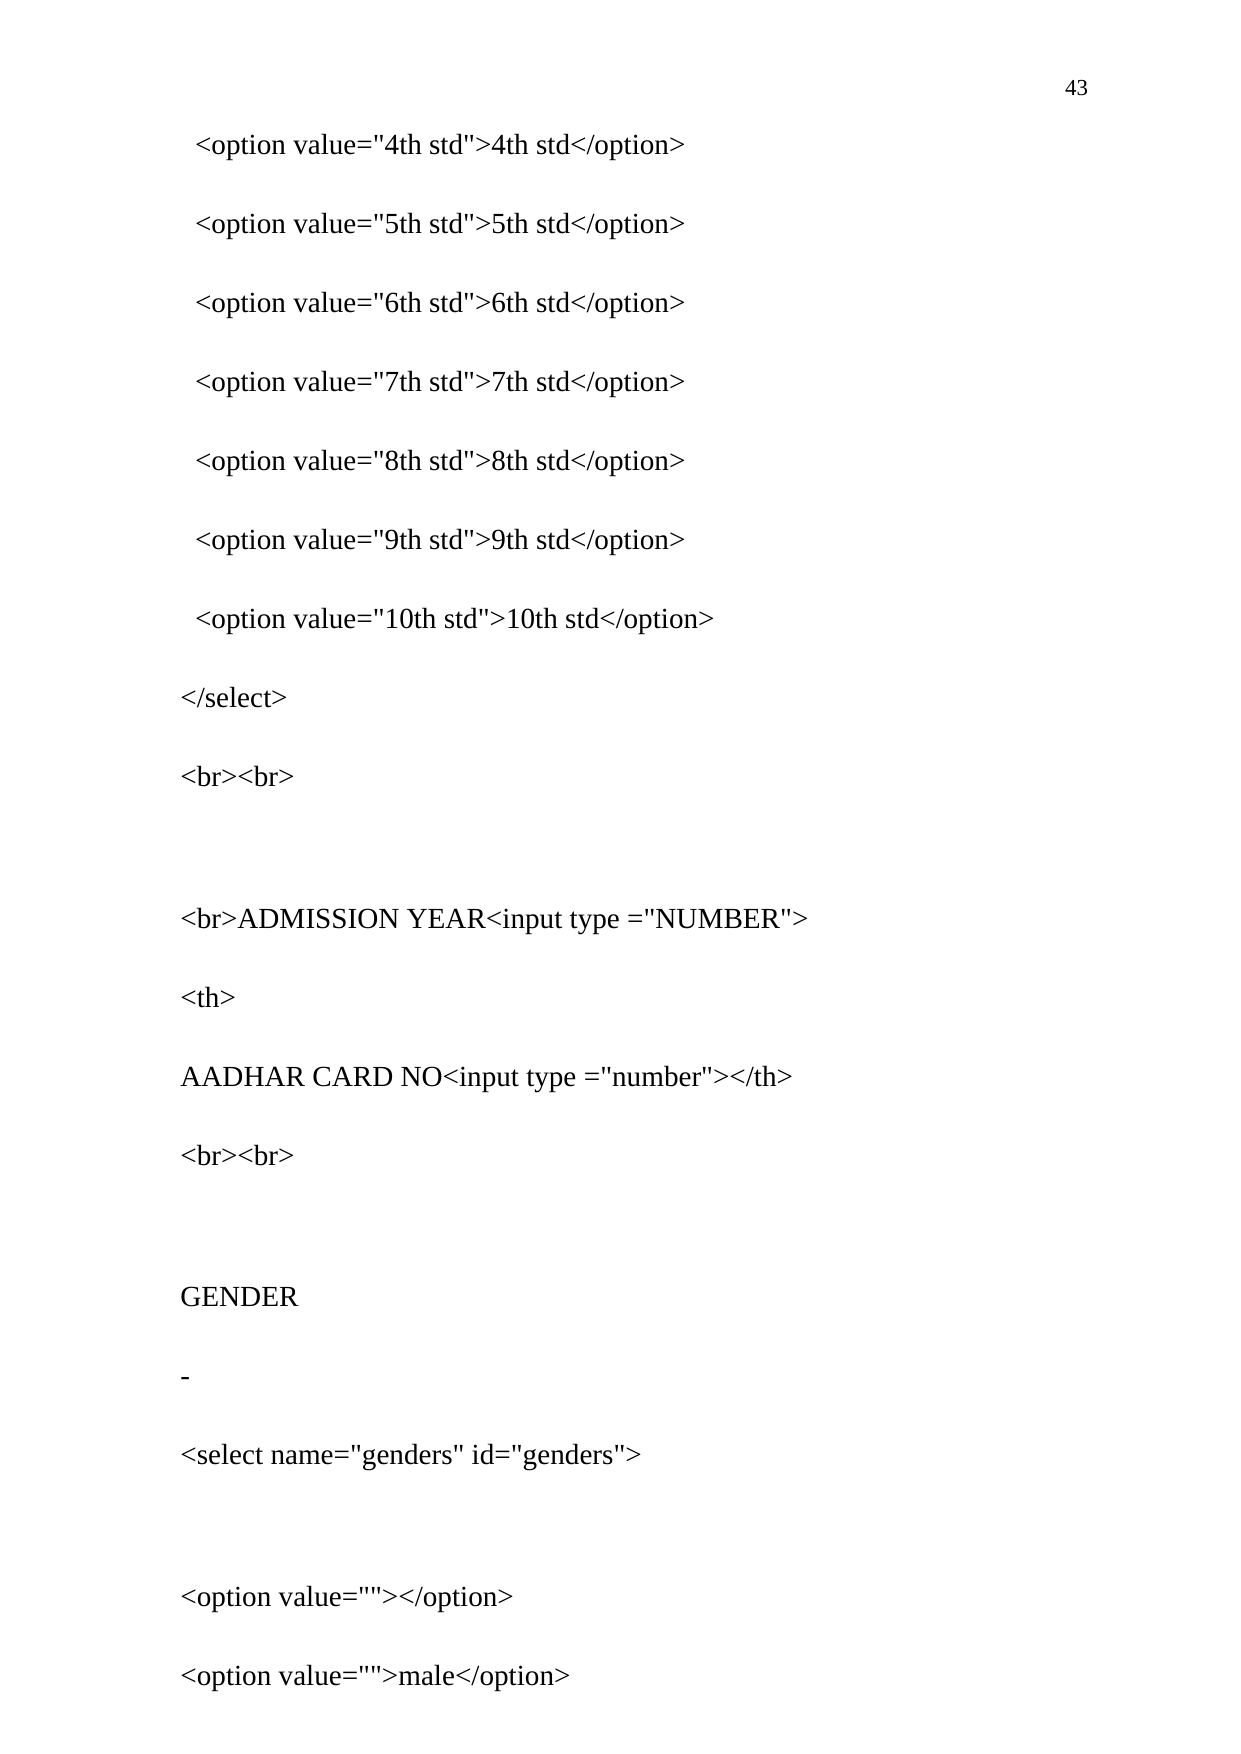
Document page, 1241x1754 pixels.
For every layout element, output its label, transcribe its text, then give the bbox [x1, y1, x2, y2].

text AADHAR CARD NO<input type ="number"></th> [173, 1059, 1178, 1092]
text <br>ADMISSION YEAR<input type ="NUMBER"> [173, 901, 1178, 934]
text <option value="10th std">10th std</option> [173, 601, 1178, 635]
text <select name="genders" id="genders"> [173, 1437, 1178, 1471]
text <option value="6th std">6th std</option> [173, 285, 1178, 319]
text <option value="7th std">7th std</option> [173, 364, 1178, 398]
text <th> [173, 980, 1178, 1013]
text <option value="8th std">8th std</option> [173, 443, 1178, 477]
text <option value=""></option> [173, 1579, 1178, 1612]
text <br><br> [173, 1138, 1178, 1172]
text - [173, 1358, 1178, 1392]
text <br><br> [173, 759, 1178, 793]
text </select> [173, 681, 1178, 714]
text <option value="4th std">4th std</option> [173, 127, 1178, 161]
text <option value="">male</option> [173, 1658, 1178, 1691]
text <option value="9th std">9th std</option> [173, 522, 1178, 556]
text GENDER [173, 1279, 1178, 1313]
text <option value="5th std">5th std</option> [173, 206, 1178, 240]
